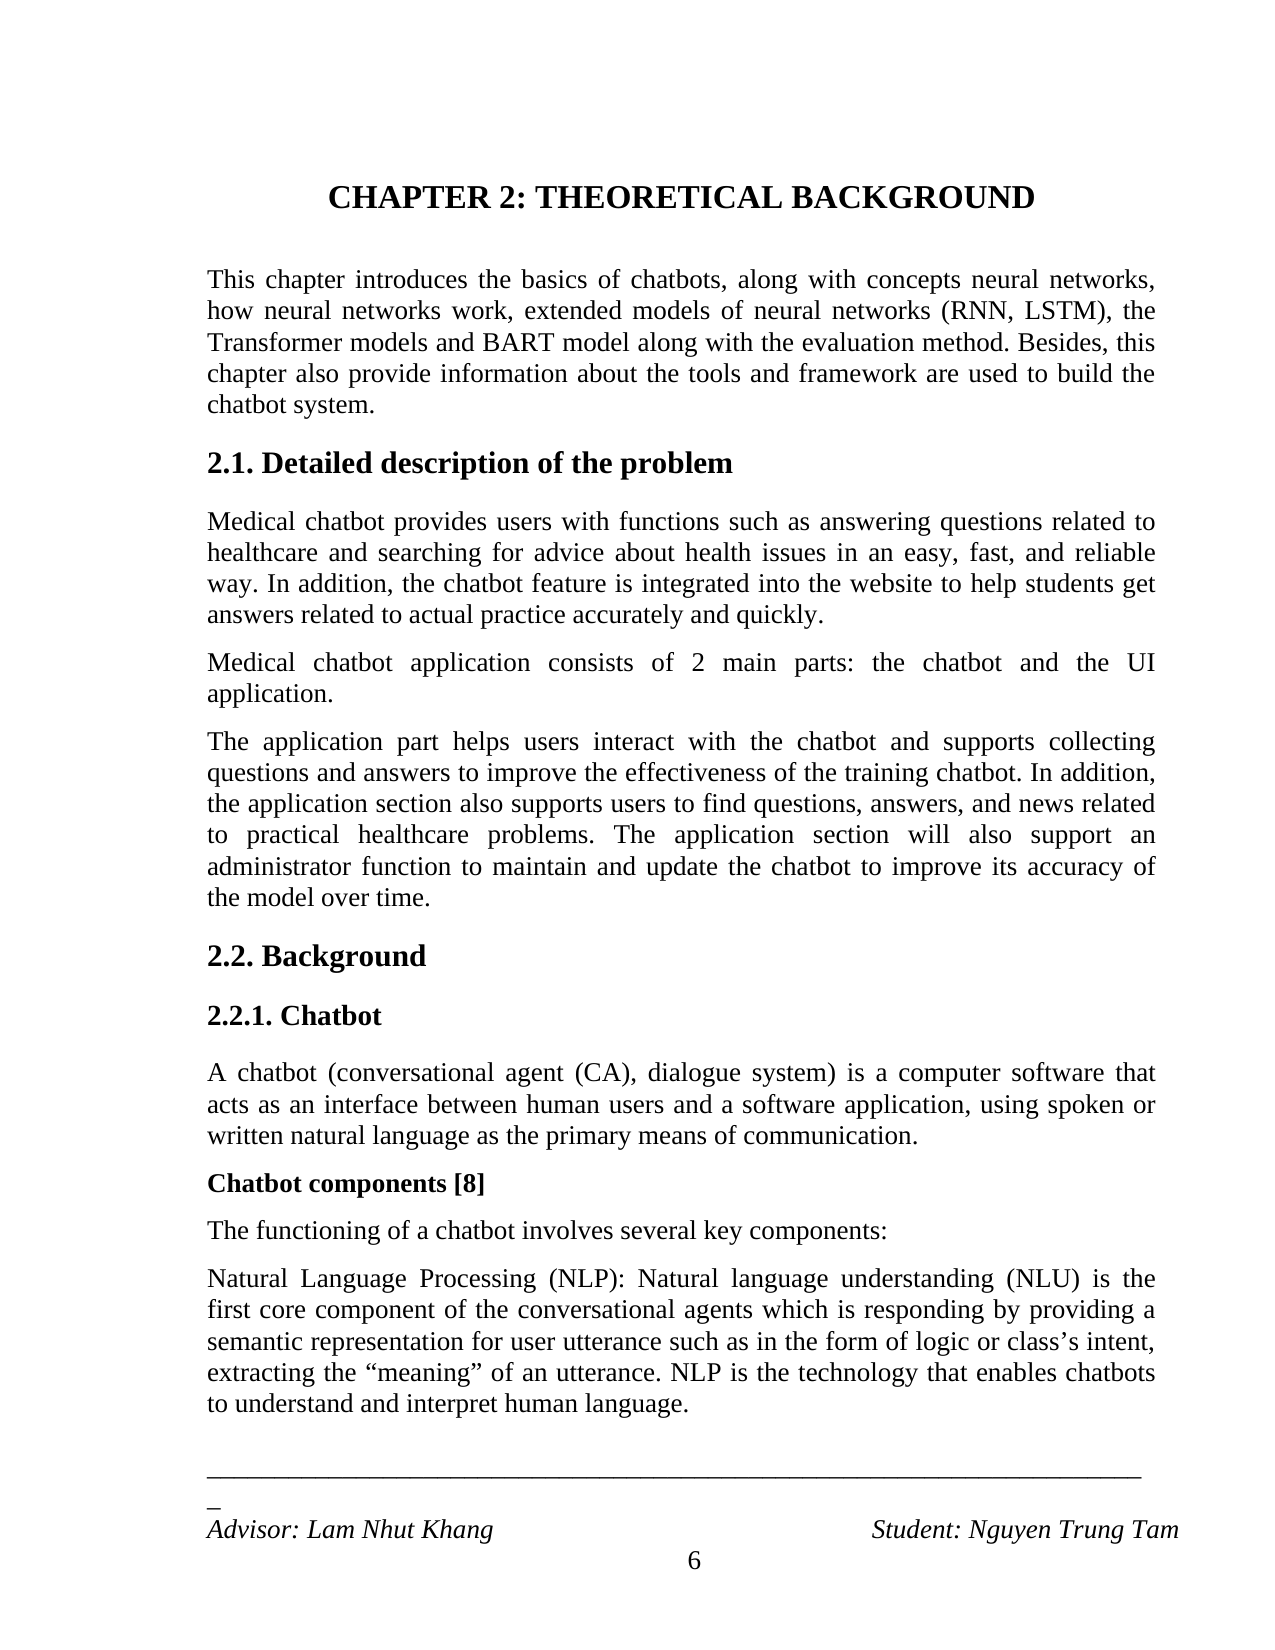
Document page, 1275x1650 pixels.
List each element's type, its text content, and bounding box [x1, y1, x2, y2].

text Medical chatbot provides users with functions such as answering questions related to healthcare and searching for advice about health issues in an easy, fast, and reliable way. In addition, the chatbot feature is integrated into the website to help students get answers related to actual practice accurately and quickly. [207, 505, 1157, 629]
text Medical chatbot application consists of 2 main parts: the chatbot and the UI application. [207, 646, 1157, 708]
subtitle Chatbot [207, 998, 1157, 1032]
text Chatbot components [207, 1167, 1157, 1198]
subtitle Background [207, 937, 1157, 973]
subtitle THEORETICAL BACKGROUND [207, 177, 1157, 216]
text The application part helps users interact with the chatbot and supports collecting questions and answers to improve the effectiveness of the training chatbot. In addition, the application section also supports users to find questions, answers, and news related to practical healthcare problems. The application section will also support an administrator function to maintain and update the chatbot to improve its accuracy of the model over time. [207, 725, 1157, 912]
subtitle Detailed description of the problem [207, 444, 1157, 480]
text A chatbot (conversational agent (CA), dialogue system) is a computer software that acts as an interface between human users and a software application, using spoken or written natural language as the primary means of communication. [207, 1057, 1157, 1150]
text Natural Language Processing (NLP): Natural language understanding (NLU) is the first core component of the conversational agents which is responding by providing a semantic representation for user utterance such as in the form of logic or class’s intent, extracting the “meaning” of an utterance. NLP is the technology that enables chatbots to understand and interpret human language. [207, 1262, 1157, 1418]
text The functioning of a chatbot involves several key components: [207, 1214, 1157, 1246]
text This chapter introduces the basics of chatbots, along with concepts neural networks, how neural networks work, extended models of neural networks (RNN, LSTM), the Transformer models and BART model along with the evaluation method. Besides, this chapter also provide information about the tools and framework are used to build the chatbot system. [207, 263, 1157, 419]
